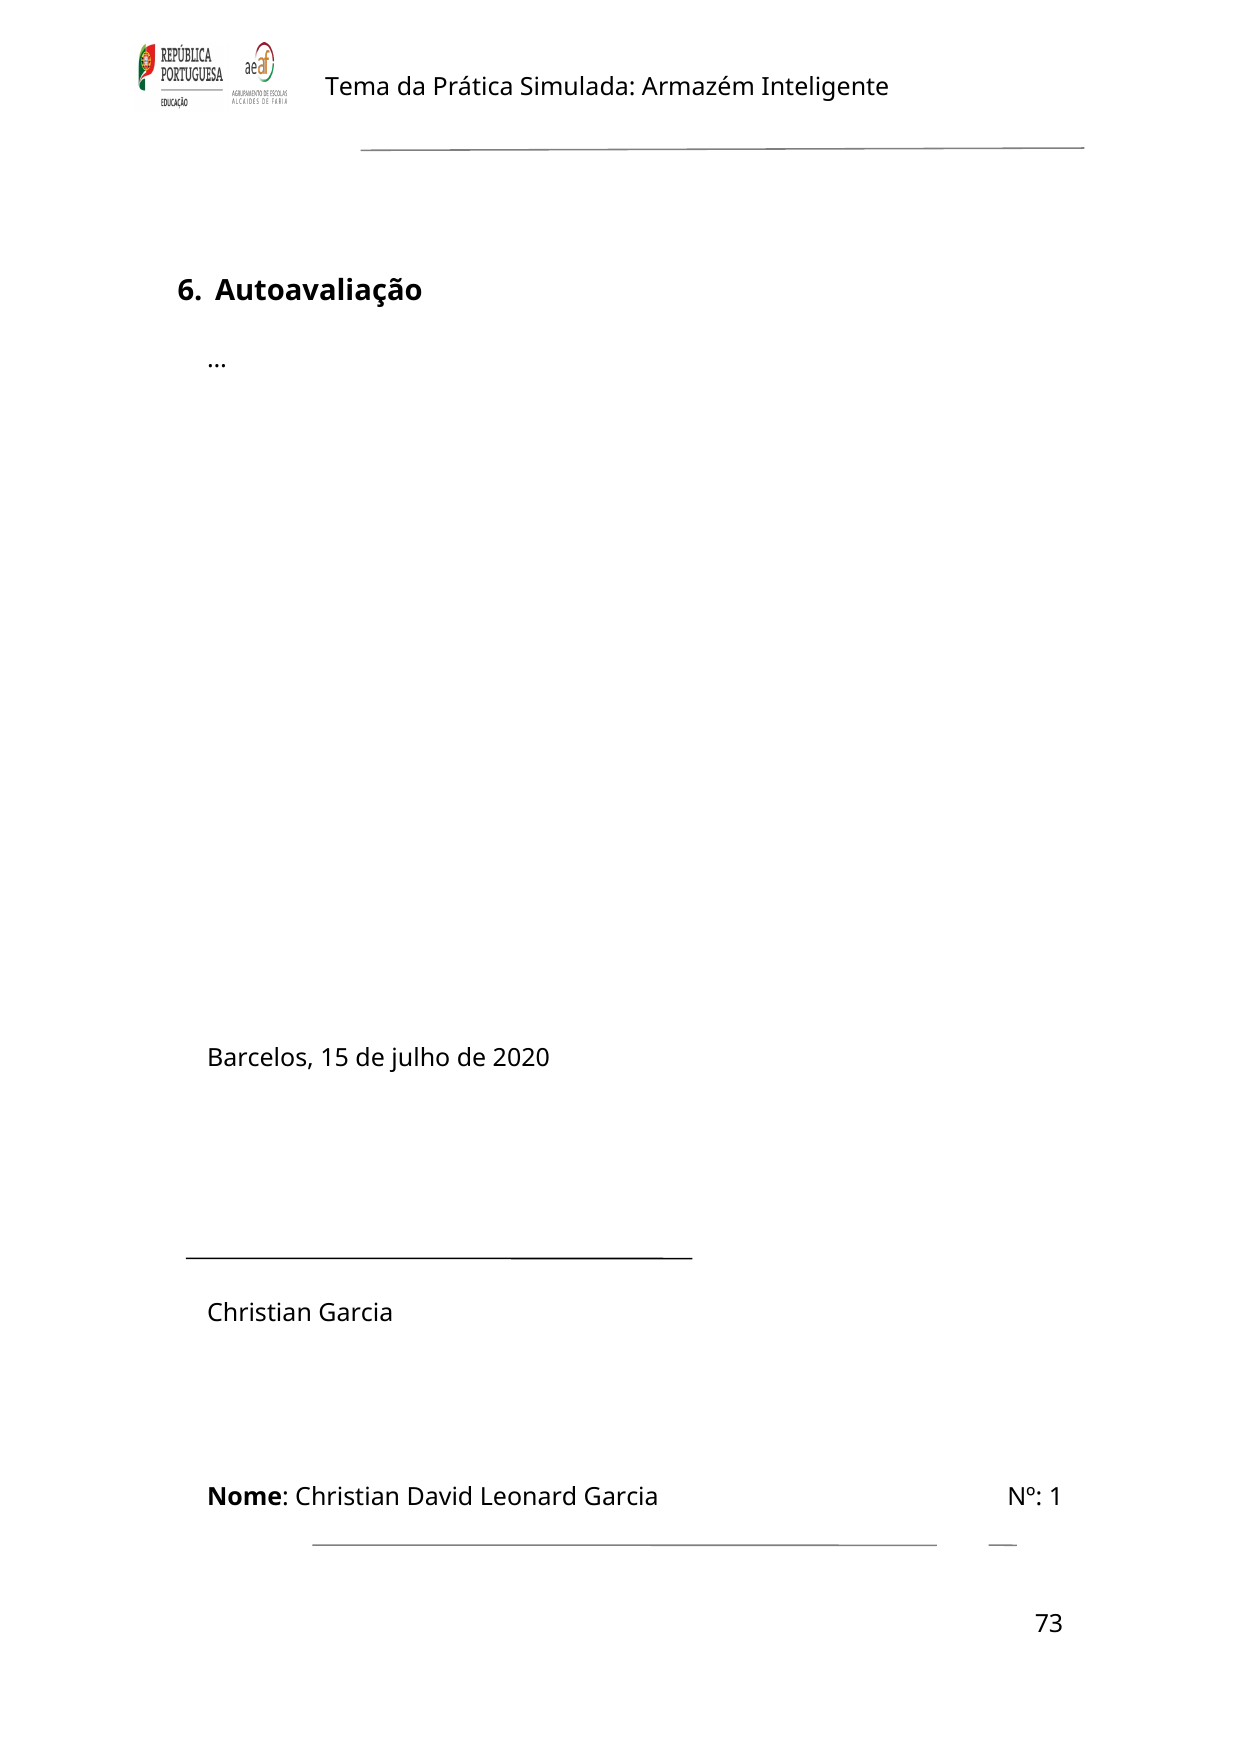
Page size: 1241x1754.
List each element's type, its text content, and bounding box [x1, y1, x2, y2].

picture [130, 42, 231, 111]
picture [232, 42, 287, 104]
text Barcelos, 15 de julho de 2020 [177, 1040, 1063, 1074]
text Christian Garcia [177, 1294, 1063, 1328]
text … [177, 341, 1063, 375]
title Autoavaliação [177, 269, 1063, 309]
